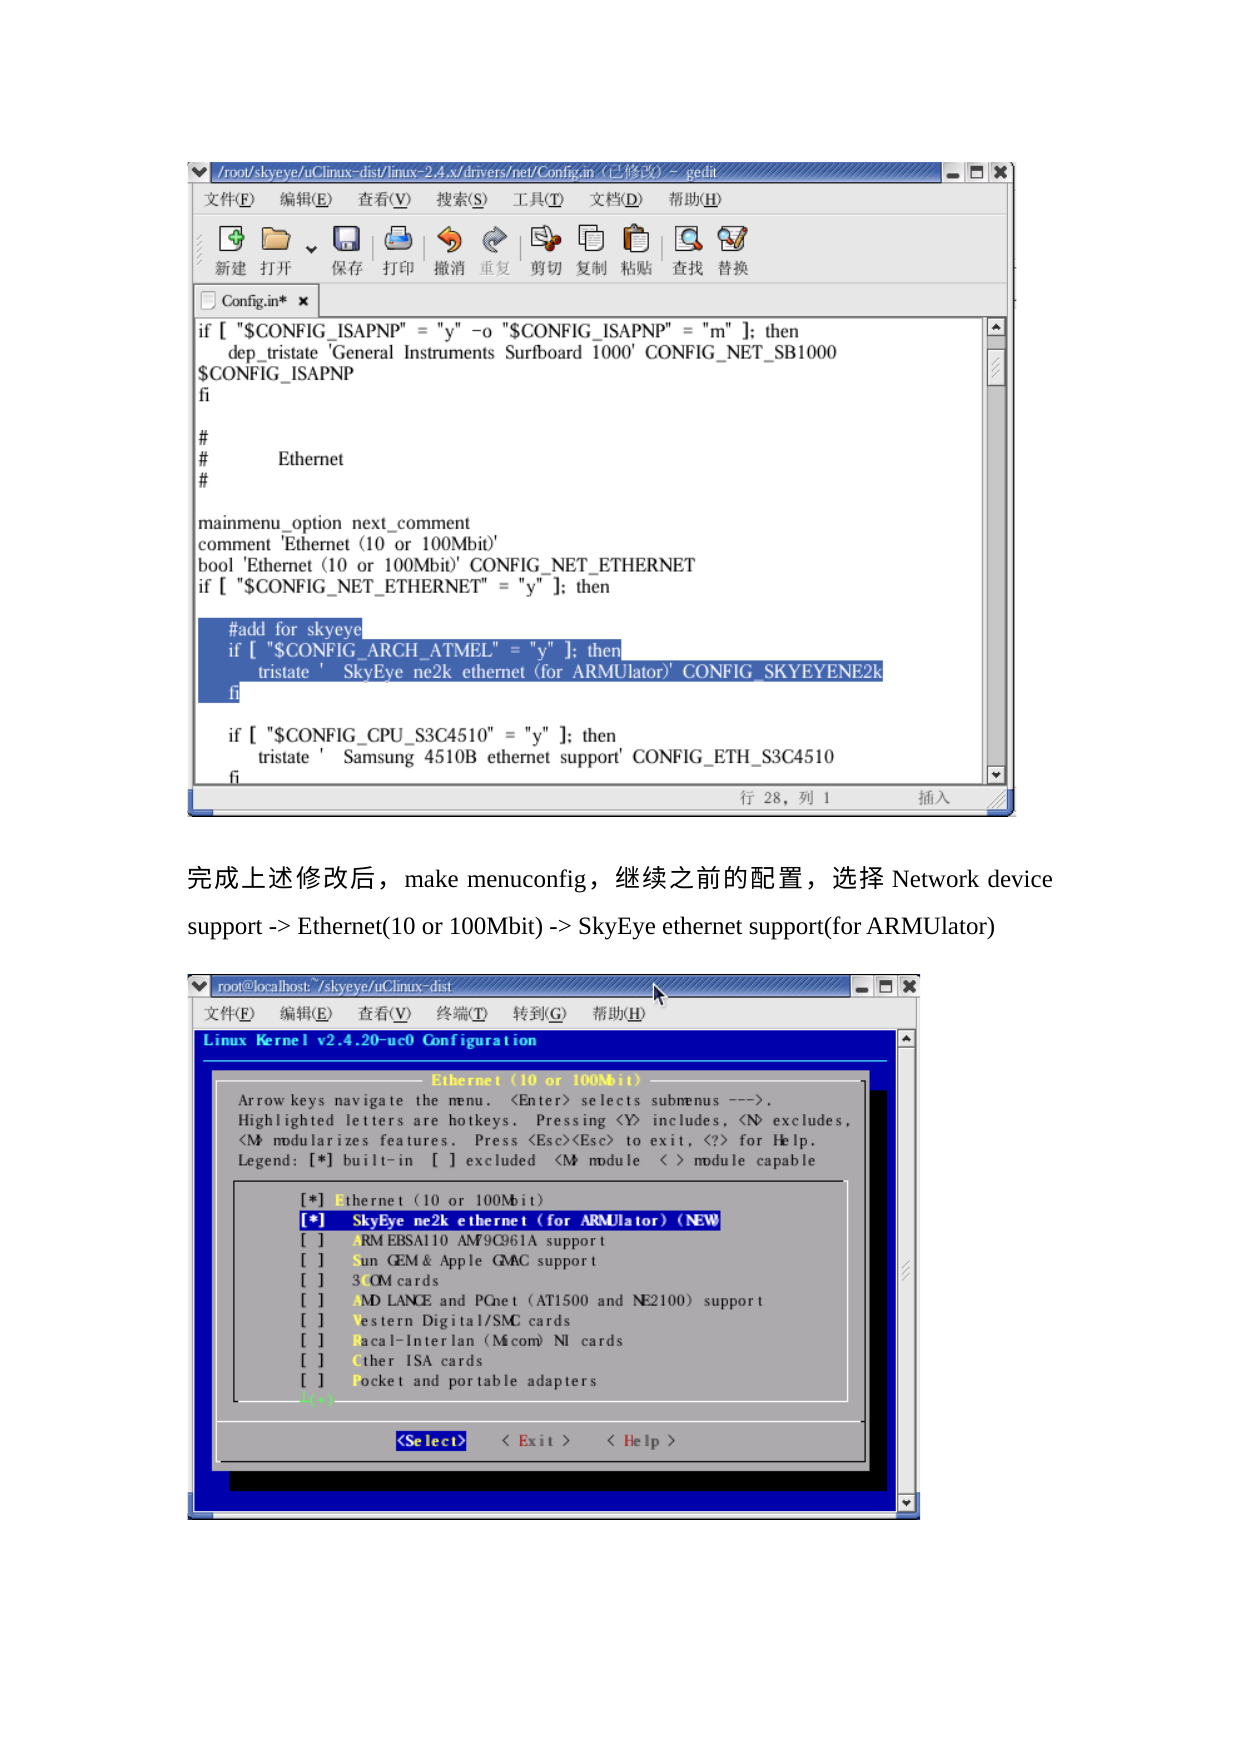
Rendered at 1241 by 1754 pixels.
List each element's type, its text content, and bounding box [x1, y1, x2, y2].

picture [187, 162, 1017, 817]
text 完成上述修改后，make menuconfig，继续之前的配置，选择Network device support -> Ethernet(10 or 100Mbit) -> SkyEye ethernet support(for ARMUlator) [187, 844, 1053, 942]
picture [187, 974, 921, 1520]
